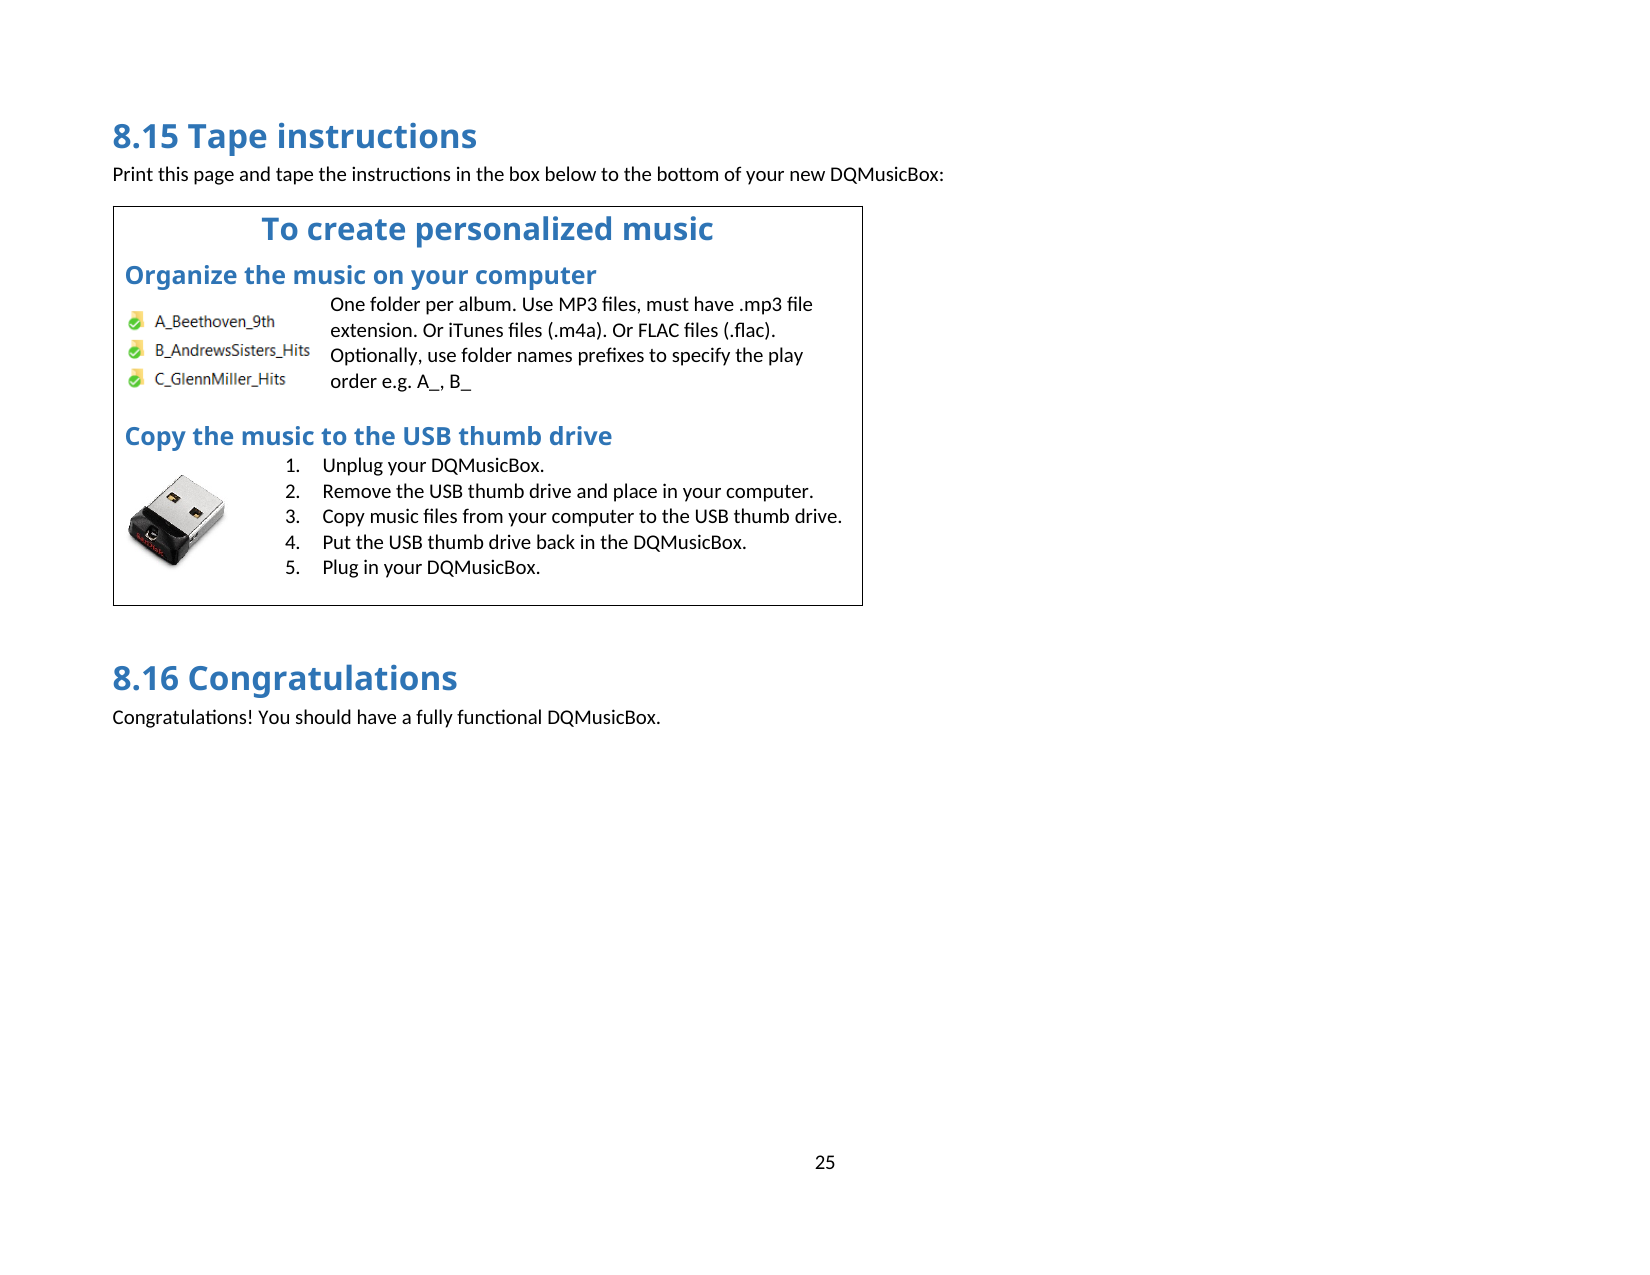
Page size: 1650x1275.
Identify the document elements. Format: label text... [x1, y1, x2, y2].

subtitle Tape instructions [112, 112, 1537, 158]
picture [124, 475, 229, 572]
picture [124, 308, 312, 391]
subtitle Congratulations [112, 655, 1537, 701]
table_header To create personalized music Organize the music on your computer One folder per album. Use MP3 files, must have .mp3 file extension. Or iTunes files (.m4a). Or FLAC files (.flac). Optionally, use folder names prefixes to specify the play order e.g. A_, B_ Copy the music to the USB thumb drive Unplug your DQMusicBox. Remove the USB thumb drive and place in your computer. Copy music files from your computer to the USB thumb drive. Put the USB thumb drive back in the DQMusicBox. Plug in your DQMusicBox. [114, 207, 862, 605]
text Print this page and tape the instructions in the box below to the bottom of your new DQMusicBox: [112, 161, 1537, 187]
text Congratulations! You should have a fully functional DQMusicBox. [112, 704, 1537, 729]
